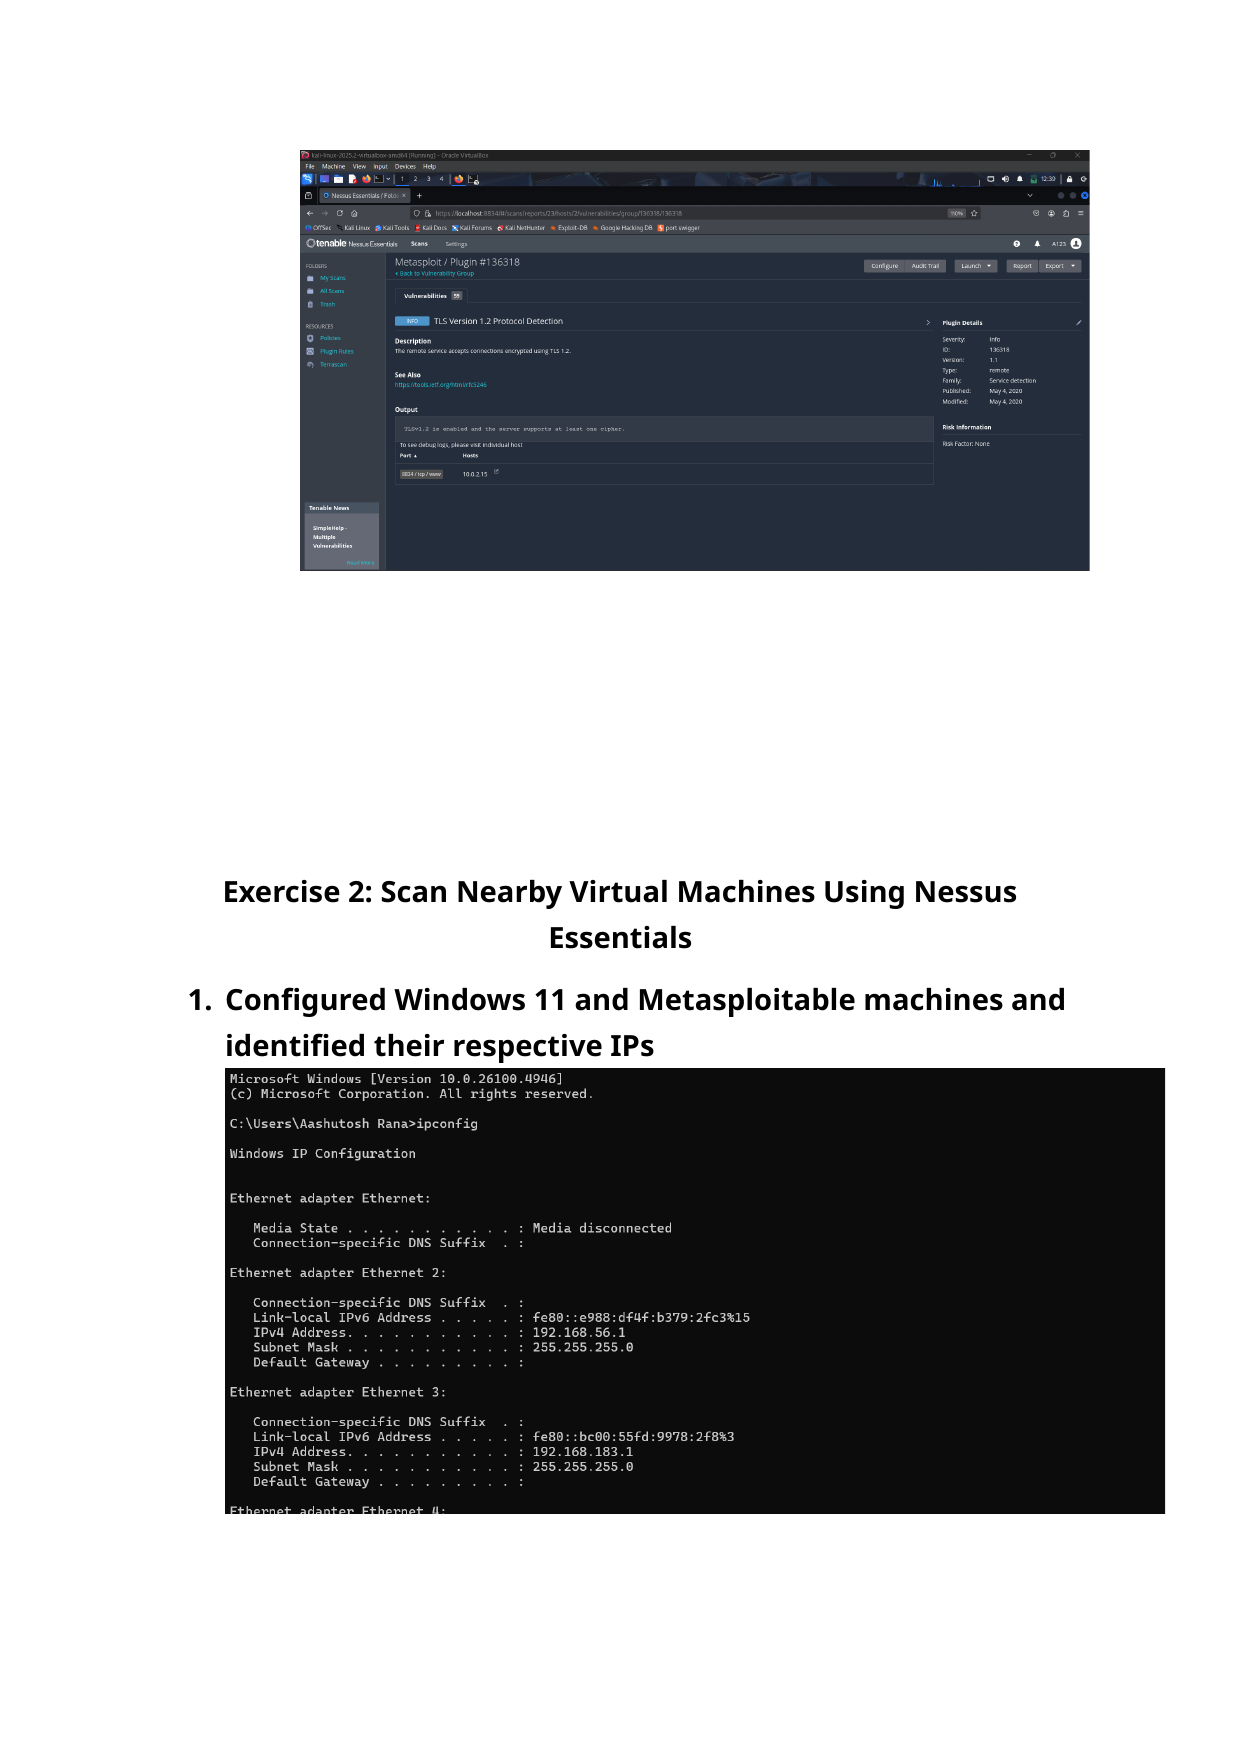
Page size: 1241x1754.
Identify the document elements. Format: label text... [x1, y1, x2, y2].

picture [300, 150, 1090, 571]
text Exercise 2: Scan Nearby Virtual Machines Using Nessus Essentials [150, 871, 1090, 957]
picture [225, 1068, 1166, 1514]
